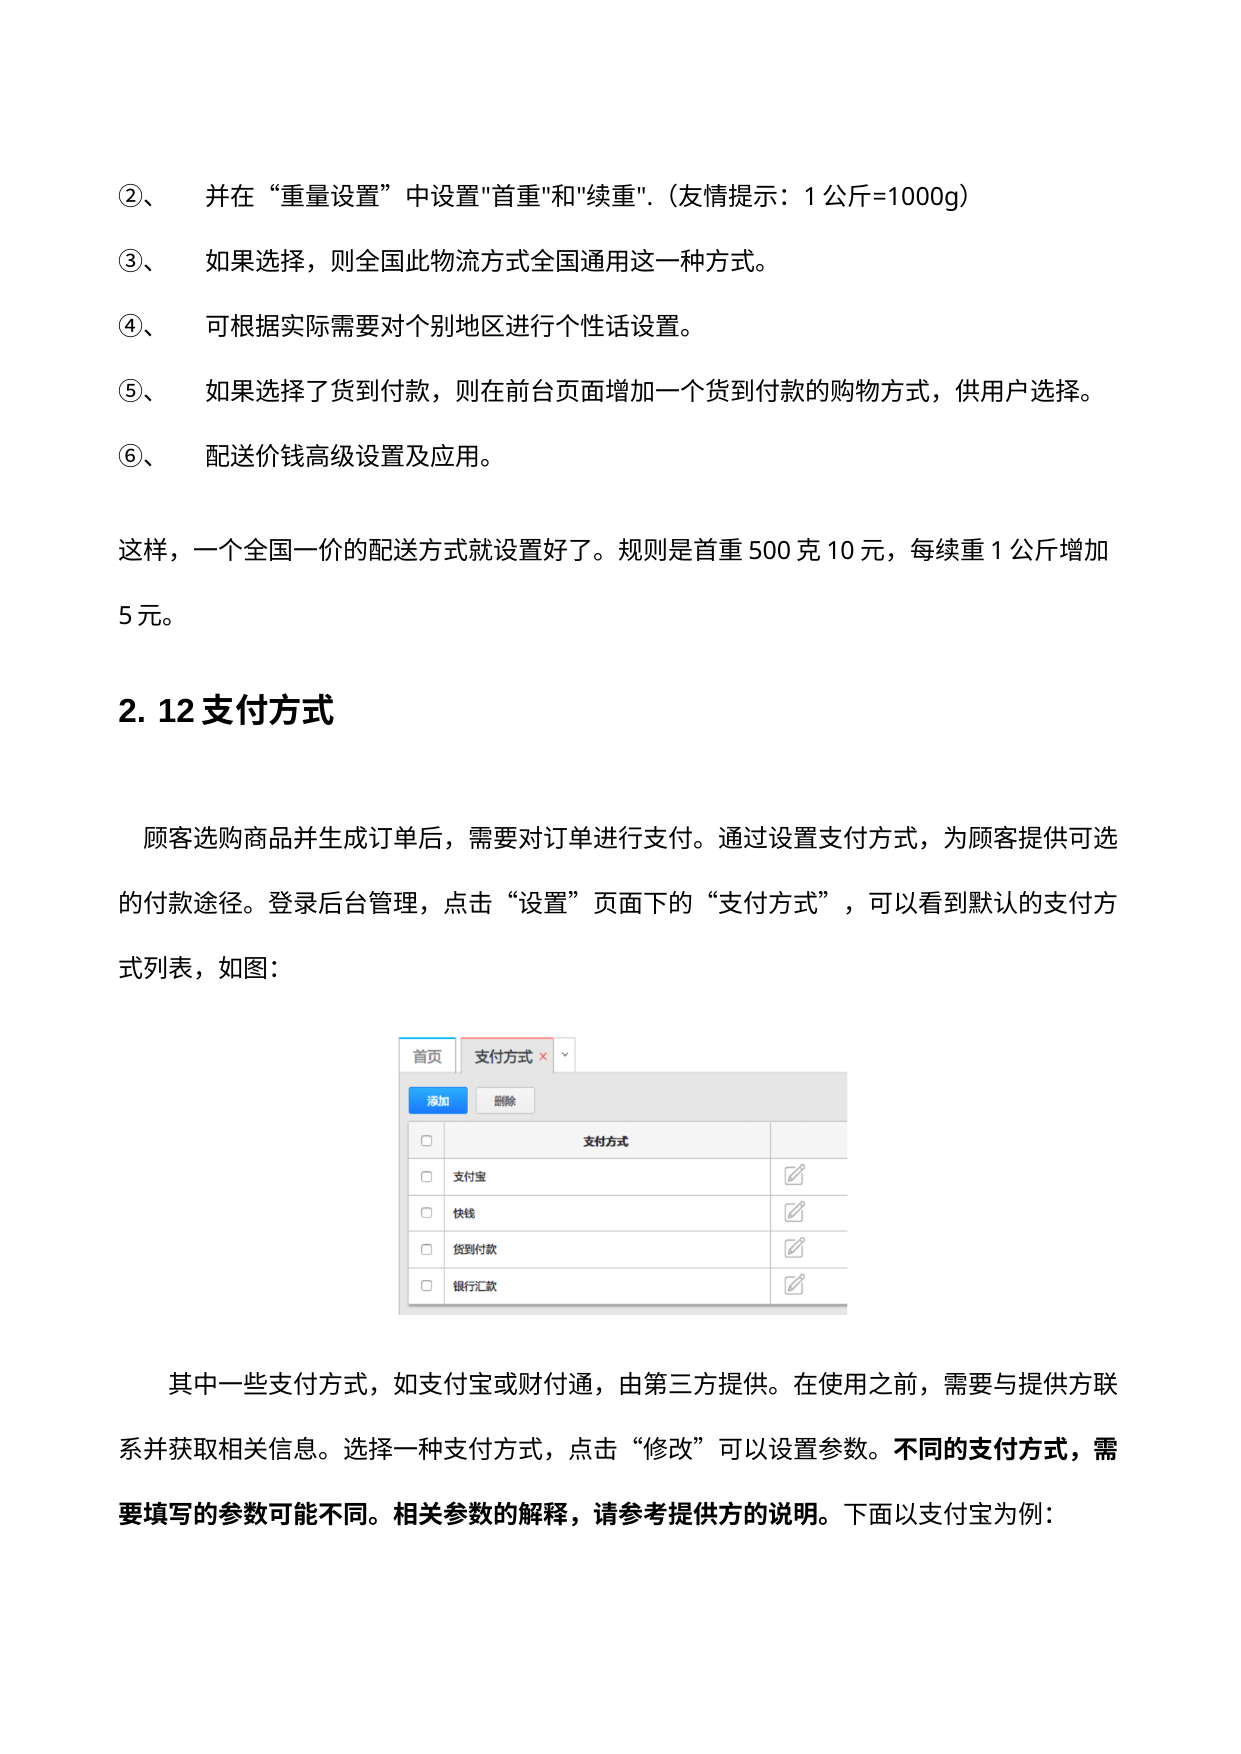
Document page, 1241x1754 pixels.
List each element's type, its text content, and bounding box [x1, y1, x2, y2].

list 可根据实际需要对个别地区进行个性话设置。 [118, 350, 1122, 415]
list 如果选择了货到付款，则在前台页面增加一个货到付款的购物方式，供用户选择。 [118, 444, 1122, 509]
list 配送价钱高级设置及应用。 [118, 539, 1122, 604]
picture [392, 1145, 848, 1432]
list 并在“重量设置”中设置"首重"和"续重".（友情提示：1公斤=1000g） [118, 162, 1122, 227]
subtitle 12支付方式 [118, 792, 1122, 857]
text 顾客选购商品并生成订单后，需要对订单进行支付。通过设置支付方式，为顾客提供可选的付款途径。登录后台管理，点击“设置”页面下的“支付方式”，可以看到默认的支付方式列表，如图： [118, 921, 1122, 1116]
list 如果选择，则全国此物流方式全国通用这一种方式。 [118, 256, 1122, 321]
text 这样，一个全国一价的配送方式就设置好了。规则是首重500克10元，每续重1公斤增加5元。 [118, 633, 1122, 763]
